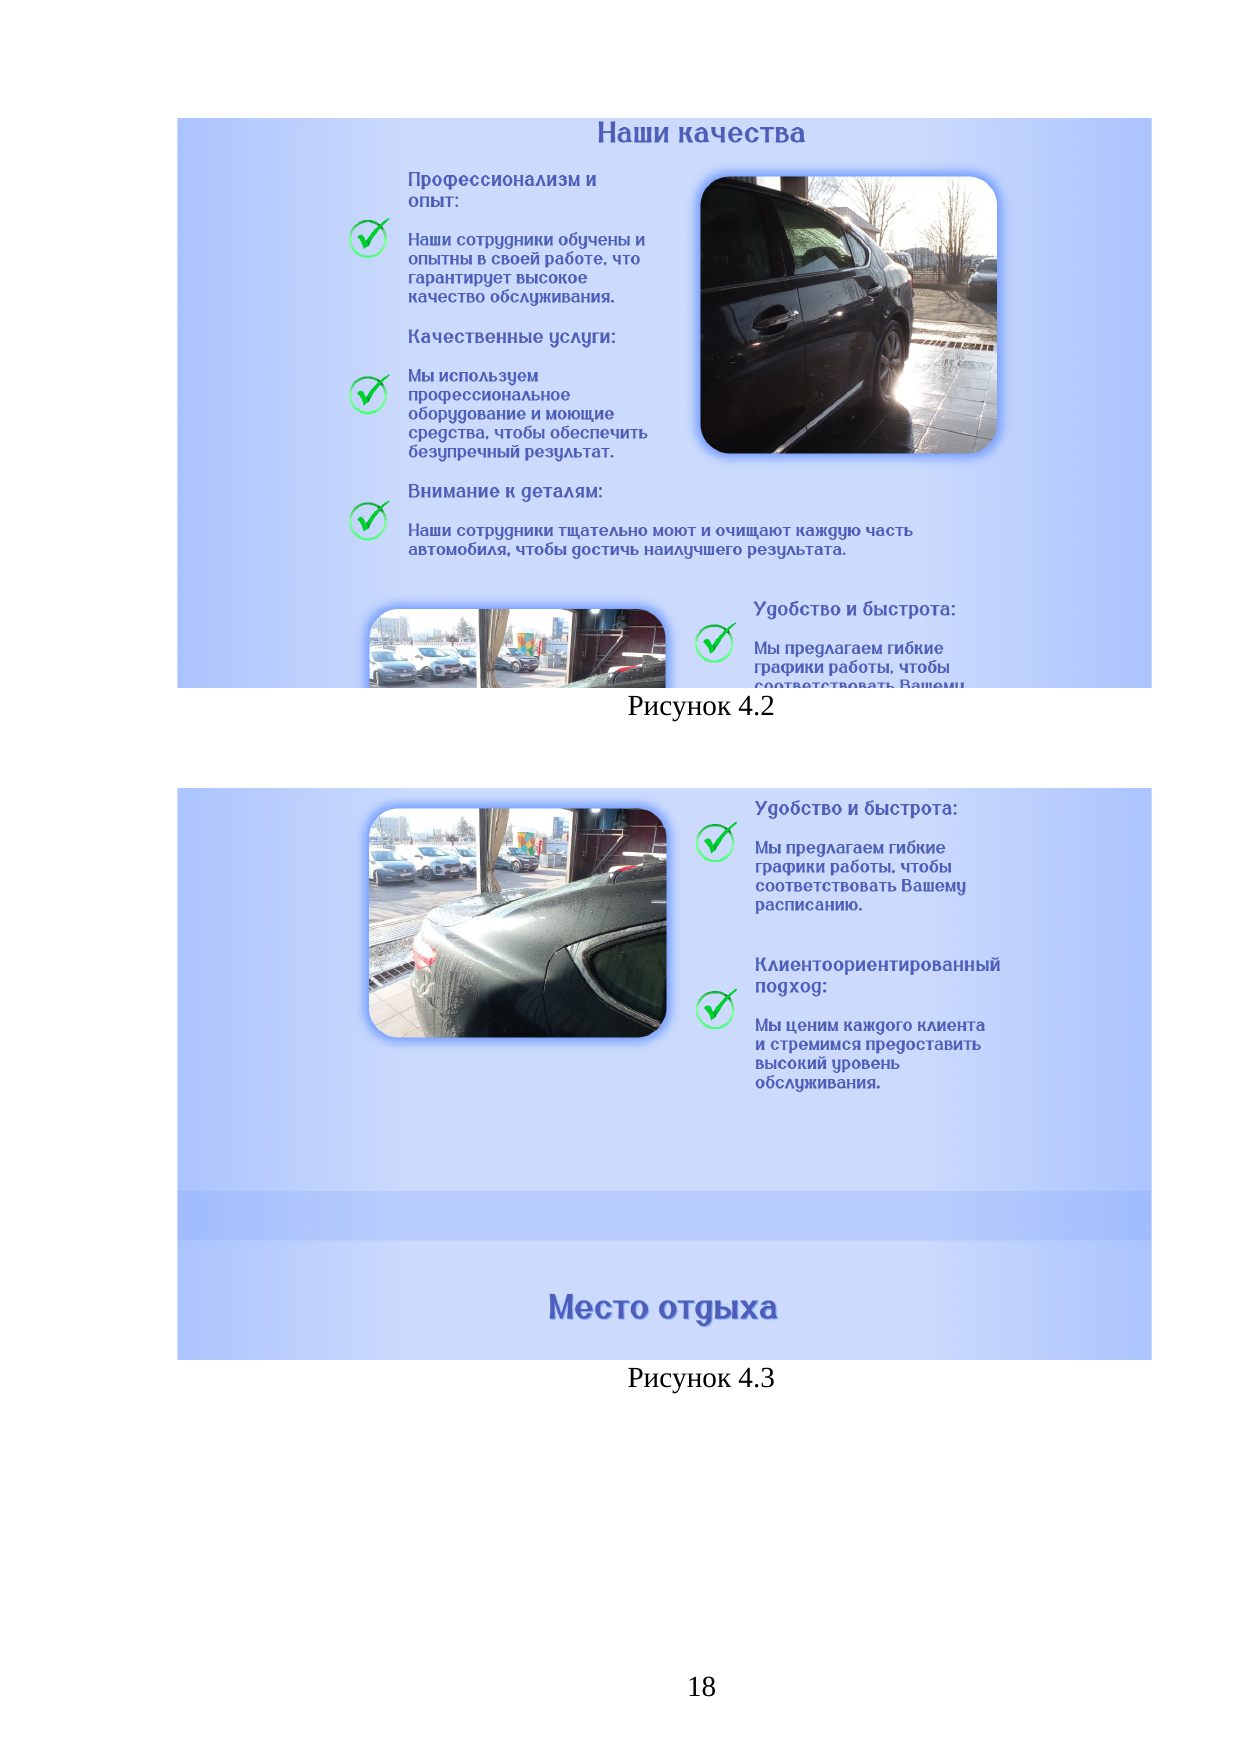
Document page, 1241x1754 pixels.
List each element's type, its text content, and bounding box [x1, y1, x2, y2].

picture [177, 118, 1152, 688]
text Рисунок 4.3 [552, 1360, 1152, 1393]
picture [177, 788, 1152, 1360]
text Рисунок 4.2 [552, 688, 1152, 721]
